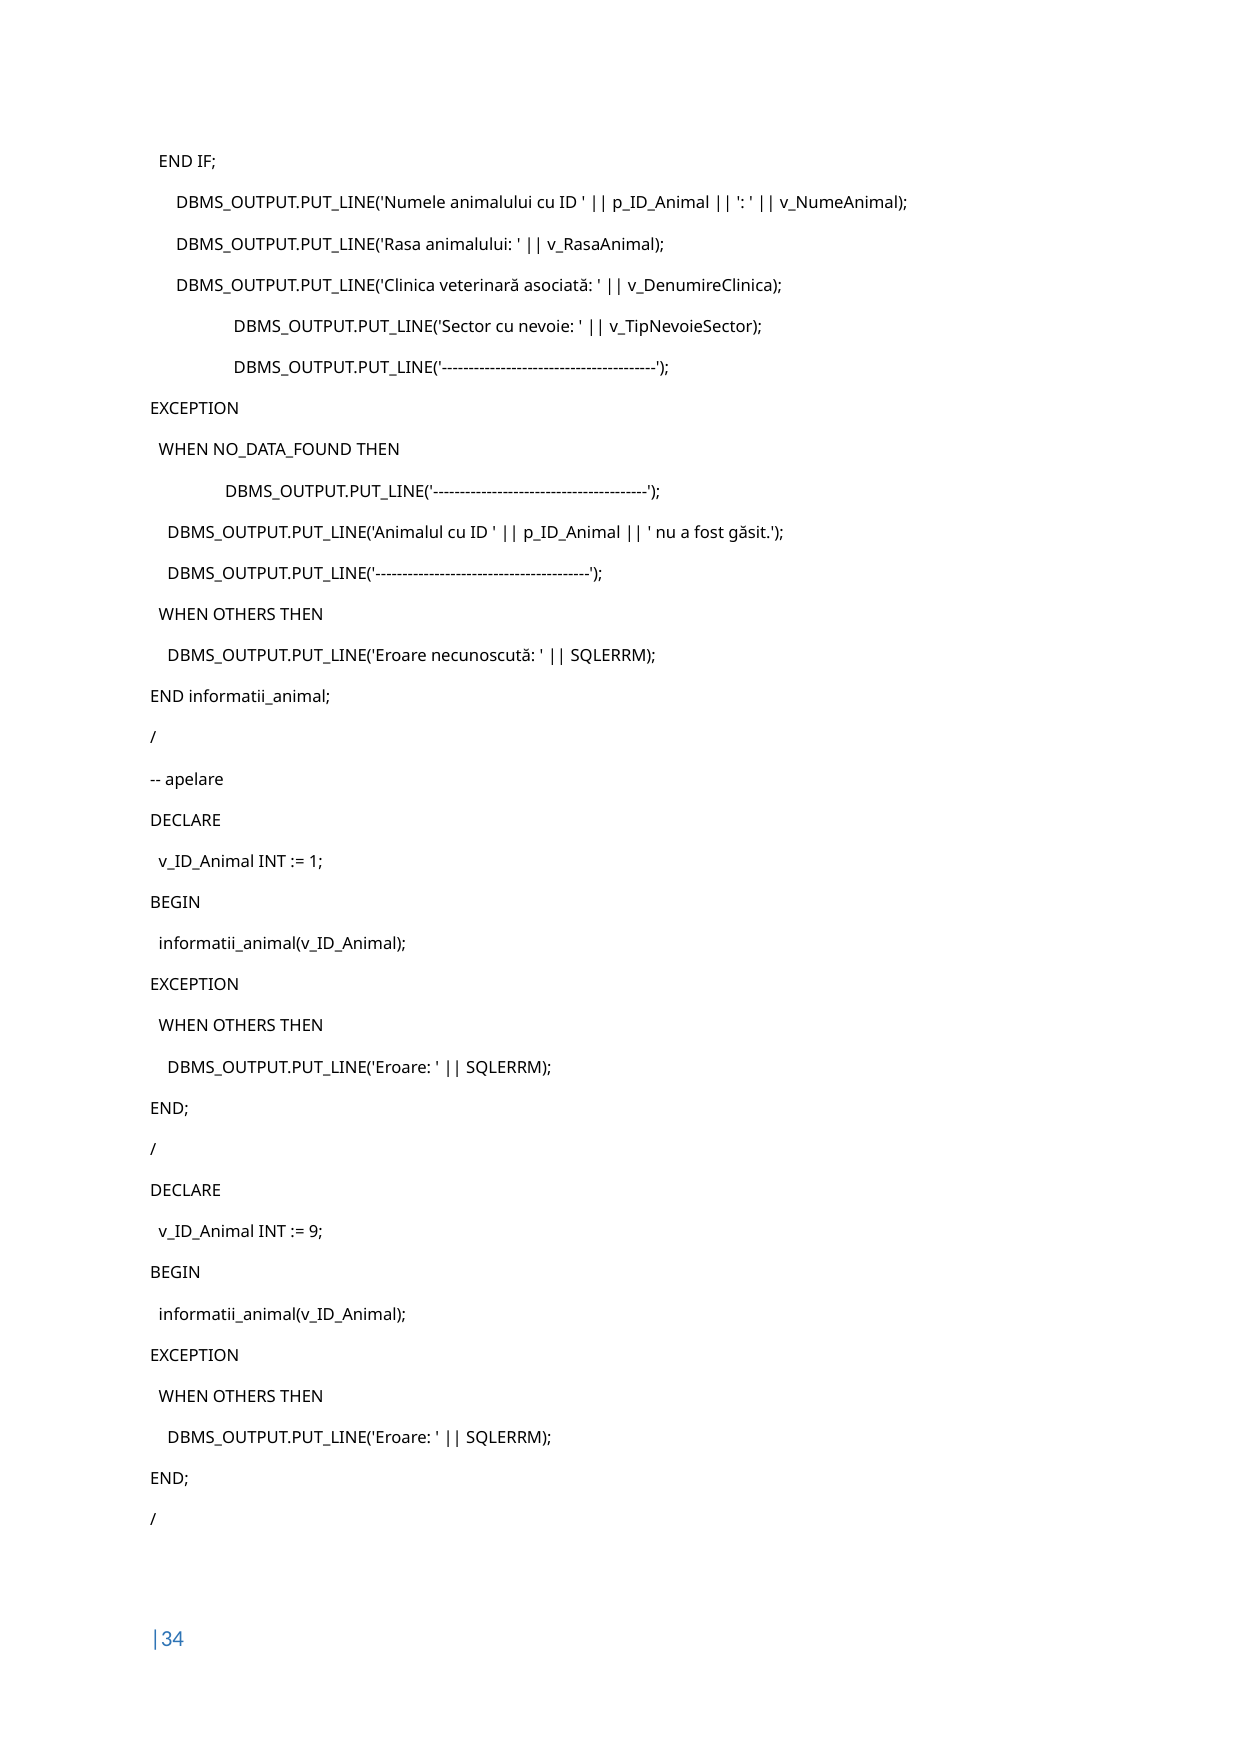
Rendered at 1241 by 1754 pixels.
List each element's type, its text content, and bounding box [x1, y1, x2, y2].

text DBMS_OUTPUT.PUT_LINE('Sector cu nevoie: ' || v_TipNevoieSector); [150, 314, 1090, 337]
text DBMS_OUTPUT.PUT_LINE('Eroare: ' || SQLERRM); [150, 1426, 1090, 1448]
text informatii_animal(v_ID_Animal); [150, 932, 1090, 954]
text EXCEPTION [150, 397, 1090, 419]
text EXCEPTION [150, 1343, 1090, 1366]
text DBMS_OUTPUT.PUT_LINE('Numele animalului cu ID ' || p_ID_Animal || ': ' || v_NumeAnimal); [150, 191, 1090, 214]
text -- apelare [150, 767, 1090, 790]
text / [150, 1137, 1090, 1160]
text v_ID_Animal INT := 9; [150, 1220, 1090, 1242]
text WHEN OTHERS THEN [150, 603, 1090, 625]
text END; [150, 1096, 1090, 1119]
text v_ID_Animal INT := 1; [150, 849, 1090, 872]
text END IF; [150, 150, 1090, 173]
text BEGIN [150, 891, 1090, 913]
text DBMS_OUTPUT.PUT_LINE('Eroare necunoscută: ' || SQLERRM); [150, 644, 1090, 666]
text DBMS_OUTPUT.PUT_LINE('Eroare: ' || SQLERRM); [150, 1055, 1090, 1078]
text DECLARE [150, 808, 1090, 831]
text DBMS_OUTPUT.PUT_LINE('----------------------------------------'); [150, 561, 1090, 584]
text DBMS_OUTPUT.PUT_LINE('Animalul cu ID ' || p_ID_Animal || ' nu a fost găsit.'); [150, 520, 1090, 543]
text DBMS_OUTPUT.PUT_LINE('----------------------------------------'); [150, 479, 1090, 502]
text WHEN NO_DATA_FOUND THEN [150, 438, 1090, 461]
text / [150, 1508, 1090, 1531]
text DBMS_OUTPUT.PUT_LINE('Rasa animalului: ' || v_RasaAnimal); [150, 232, 1090, 255]
text DBMS_OUTPUT.PUT_LINE('Clinica veterinară asociată: ' || v_DenumireClinica); [150, 273, 1090, 296]
text END informatii_animal; [150, 685, 1090, 708]
text BEGIN [150, 1261, 1090, 1284]
text DECLARE [150, 1179, 1090, 1201]
text EXCEPTION [150, 973, 1090, 996]
text informatii_animal(v_ID_Animal); [150, 1302, 1090, 1325]
text WHEN OTHERS THEN [150, 1384, 1090, 1407]
text WHEN OTHERS THEN [150, 1014, 1090, 1037]
text DBMS_OUTPUT.PUT_LINE('----------------------------------------'); [150, 356, 1090, 378]
text / [150, 726, 1090, 749]
text END; [150, 1467, 1090, 1489]
